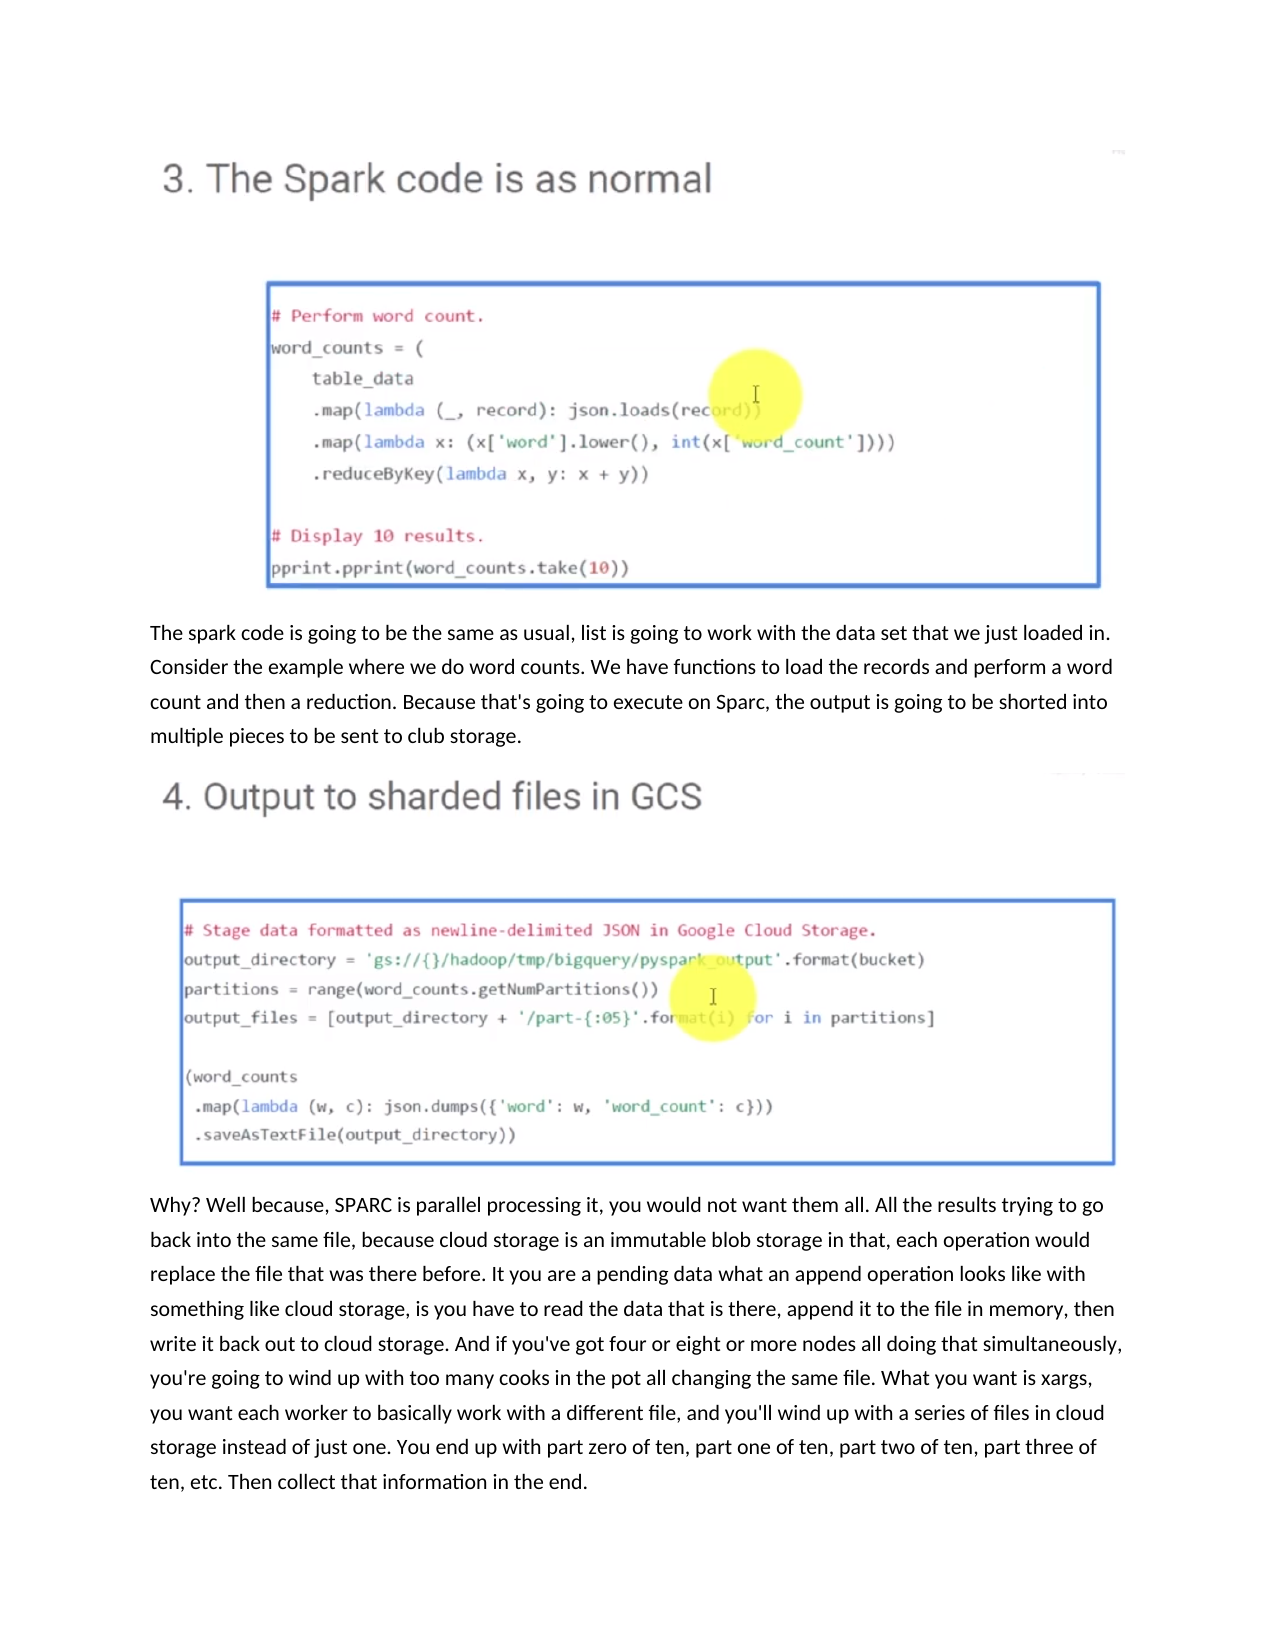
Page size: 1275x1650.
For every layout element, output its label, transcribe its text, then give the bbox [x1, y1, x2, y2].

picture [150, 150, 1125, 611]
text Why? Well because, SPARC is parallel processing it, you would not want them all. All the results trying to go back into the same file, because cloud storage is an immutable blob storage in that, each operation would replace the file that was there before. It you are a pending data what an append operation looks like with something like cloud storage, is you have to read the data that is there, append it to the file in memory, then write it back out to cloud storage. And if you've got four or eight or more nodes all doing that simultaneously, you're going to wind up with too many cooks in the pot all changing the same file. What you want is xargs, you want each worker to basically work with a different file, and you'll wind up with a series of files in cloud storage instead of just one. You end up with part zero of ten, part one of ten, part two of ten, part three of ten, etc. Then collect that information in the end. [150, 1184, 1125, 1495]
text The spark code is going to be the same as usual, list is going to work with the data set that we just loaded in. Consider the example where we do word counts. We have functions to load the records and perform a word count and then a reduction. Because that's going to execute on Sparc, the output is going to be shorted into multiple pieces to be sent to club storage. [150, 611, 1125, 749]
picture [150, 773, 1125, 1184]
